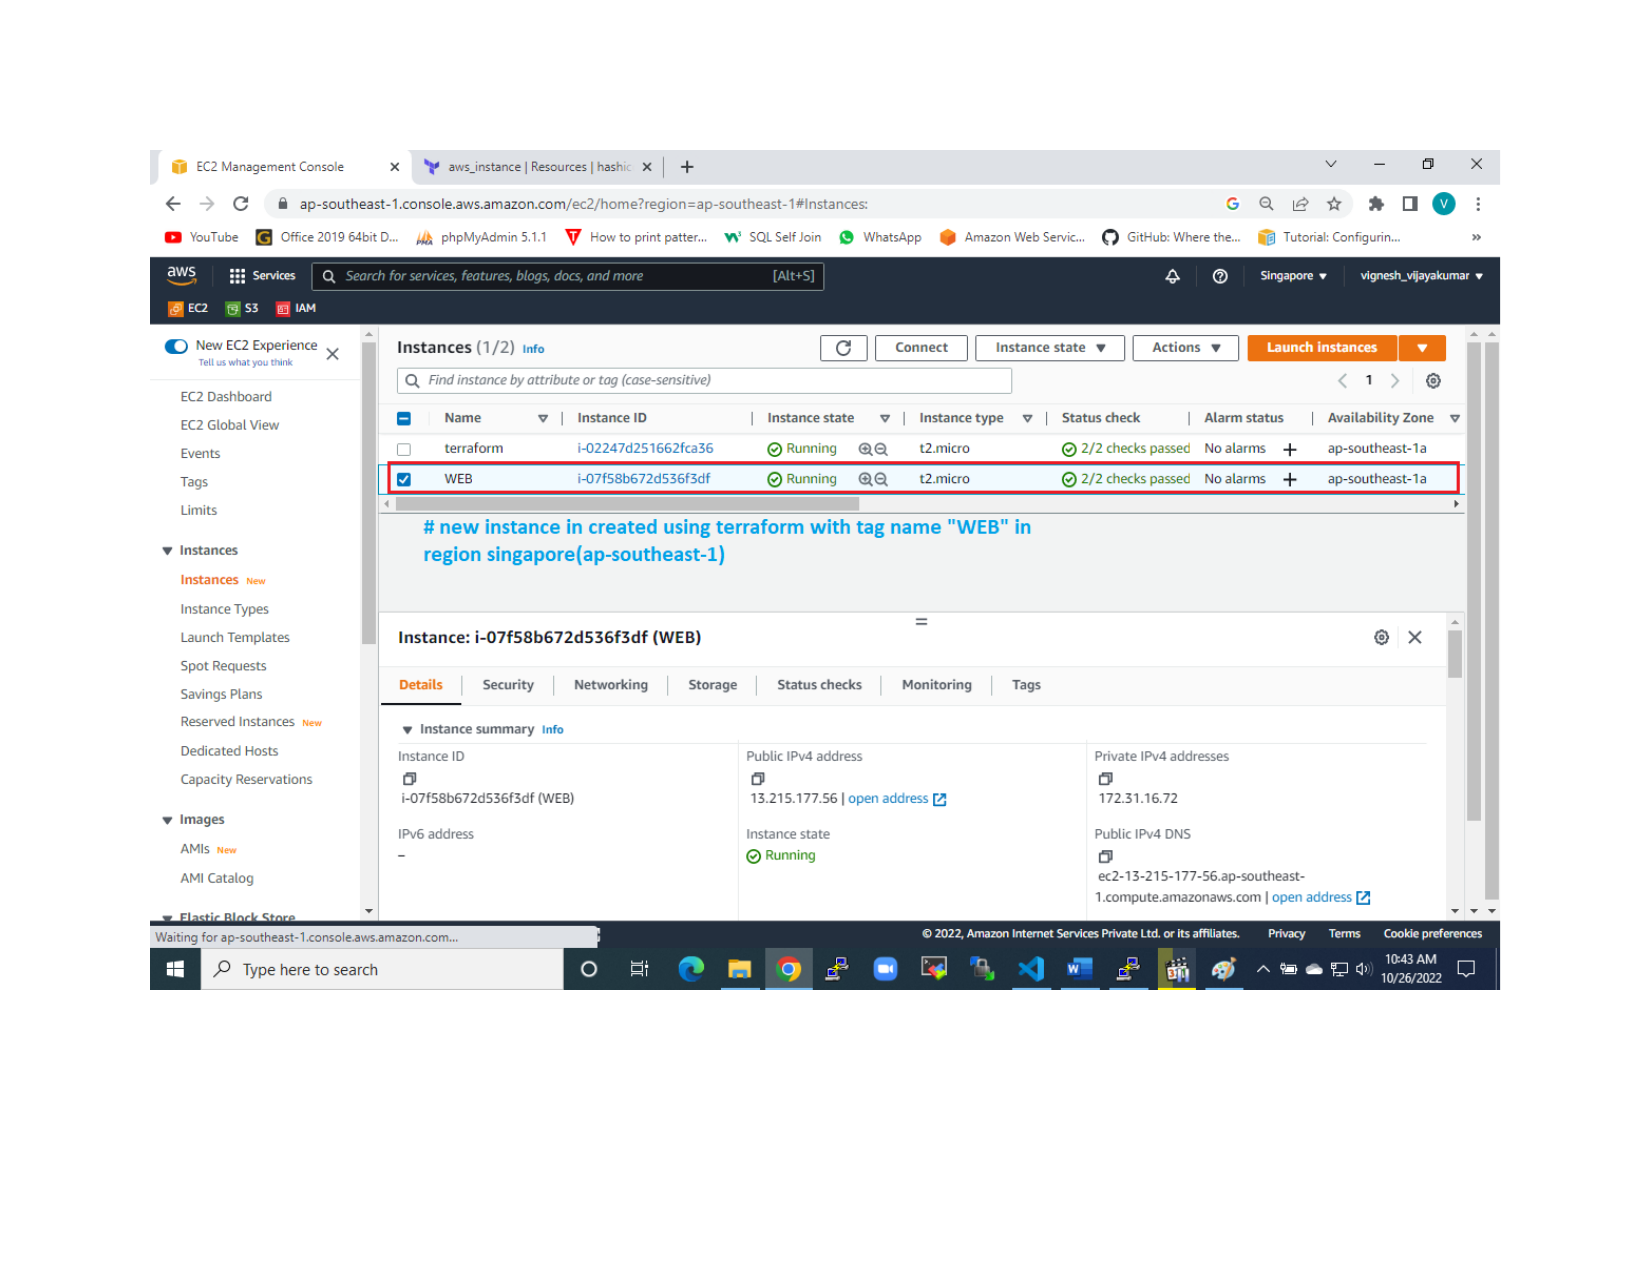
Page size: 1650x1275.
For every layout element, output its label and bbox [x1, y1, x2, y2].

picture [150, 150, 1500, 990]
